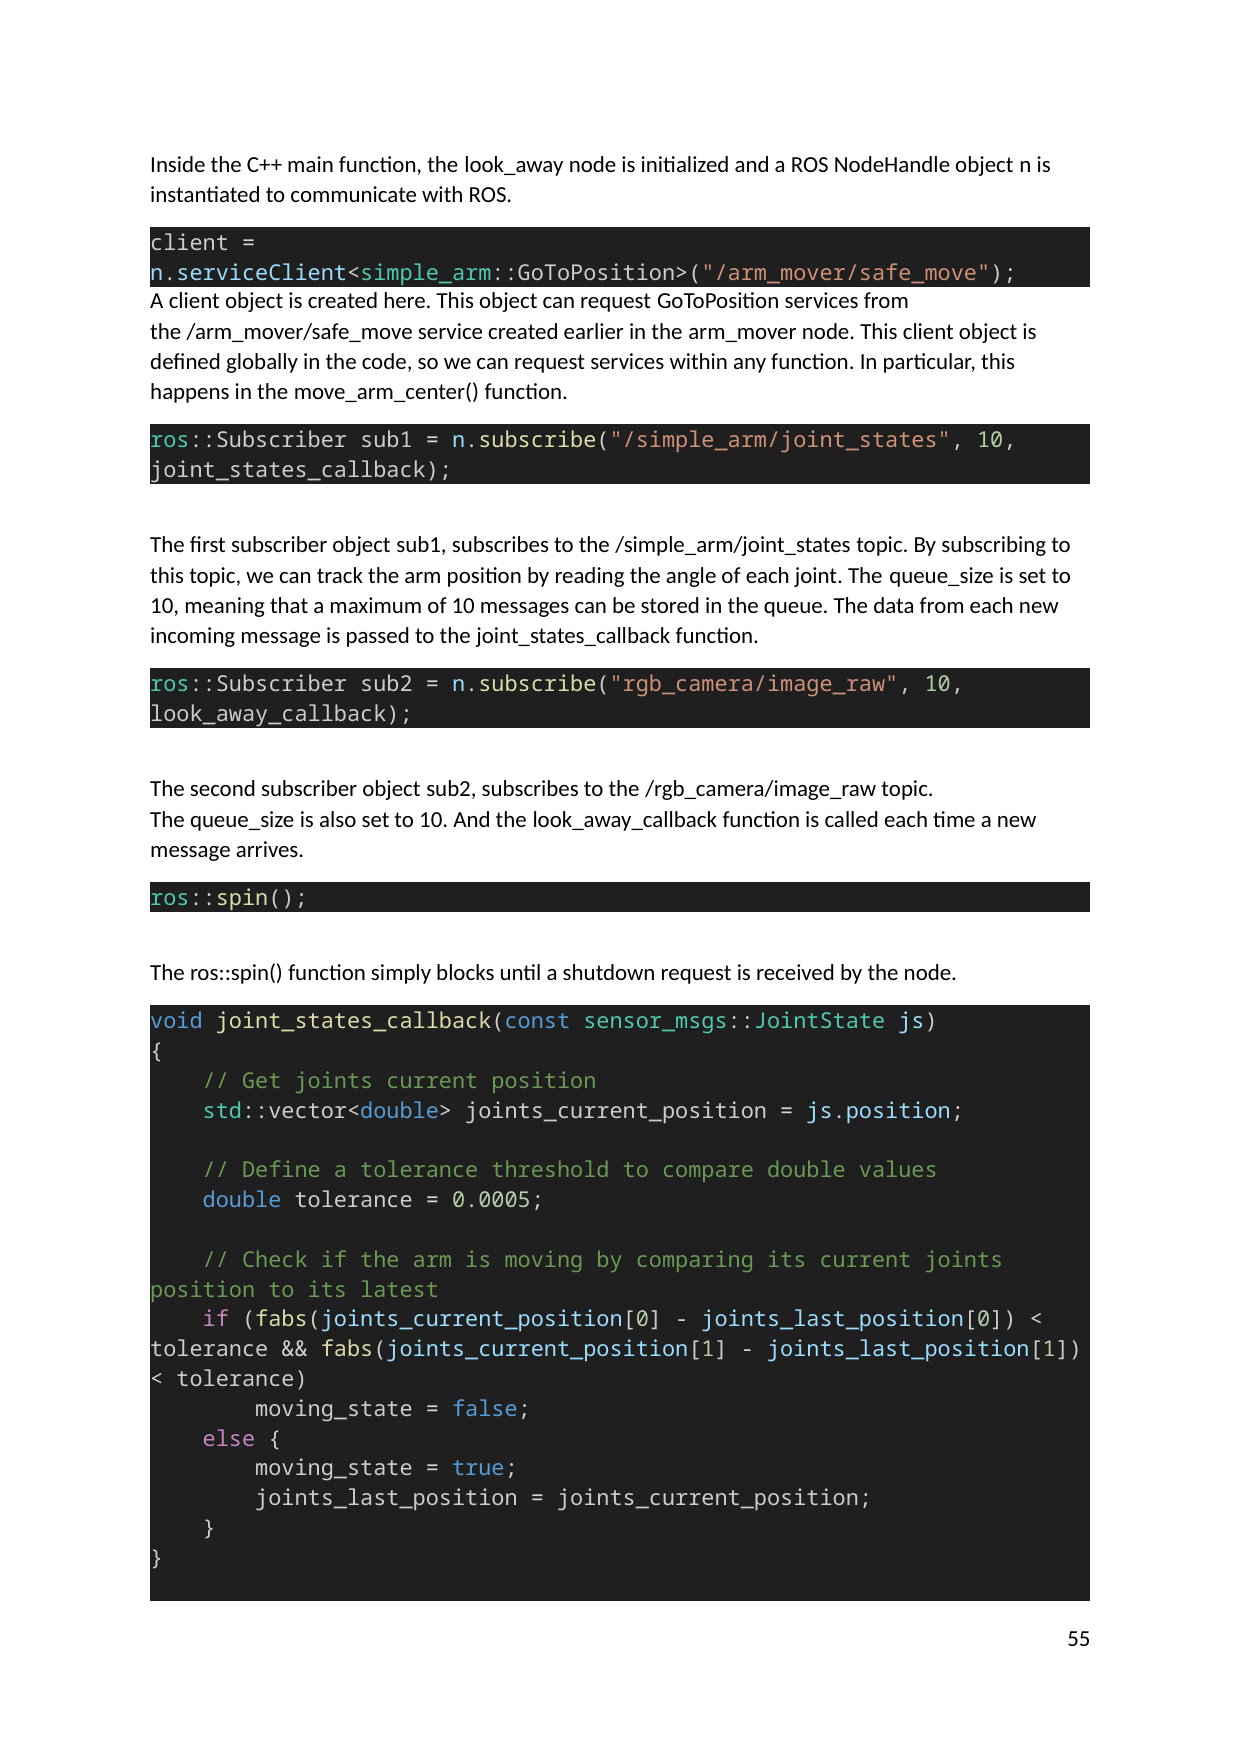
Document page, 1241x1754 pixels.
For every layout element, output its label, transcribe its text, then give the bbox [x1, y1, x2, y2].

text std::vector<double> joints_current_position = js.position; [150, 1095, 1090, 1124]
text } [150, 1542, 1090, 1571]
text Inside the C++ main function, the look_away node is initialized and a ROS NodeHandle object n is instantiated to communicate with ROS. [150, 150, 1090, 208]
text A client object is created here. This object can request GoToPosition services from the /arm_mover/safe_move service created earlier in the arm_mover node. This client object is defined globally in the code, so we can request services within any function. In particular, this happens in the move_arm_center() function. [150, 287, 1090, 405]
text void joint_states_callback(const sensor_msgs::JointState js) [150, 1005, 1090, 1035]
text if (fabs(joints_current_position[0] - joints_last_position[0]) < tolerance && fabs(joints_current_position[1] - joints_last_position[1]) < tolerance) [150, 1303, 1090, 1393]
text ros::Subscriber sub2 = n.subscribe("rgb_camera/image_raw", 10, look_away_callback); [150, 668, 1090, 728]
text client = n.serviceClient<simple_arm::GoToPosition>("/arm_mover/safe_move"); [150, 227, 1090, 287]
text else { [150, 1422, 1090, 1452]
text The ros::spin() function simply blocks until a shutdown request is received by the node. [150, 958, 1090, 987]
text double tolerance = 0.0005; [150, 1184, 1090, 1214]
text ros::Subscriber sub1 = n.subscribe("/simple_arm/joint_states", 10, joint_states_callback); [150, 424, 1090, 484]
text joints_last_position = joints_current_position; [150, 1482, 1090, 1512]
text } [150, 1512, 1090, 1542]
text moving_state = false; [150, 1393, 1090, 1422]
text ros::spin(); [150, 882, 1090, 912]
text The second subscriber object sub2, subscribes to the /rgb_camera/image_raw topic. The queue_size is also set to 10. And the look_away_callback function is called each time a new message arrives. [150, 774, 1090, 863]
text moving_state = true; [150, 1452, 1090, 1482]
text // Define a tolerance threshold to compare double values [150, 1154, 1090, 1184]
text { [150, 1035, 1090, 1065]
text The first subscriber object sub1, subscribes to the /simple_arm/joint_states topic. By subscribing to this topic, we can track the arm position by reading the angle of each joint. The queue_size is set to 10, meaning that a maximum of 10 messages can be stored in the queue. The data from each new incoming message is passed to the joint_states_callback function. [150, 531, 1090, 649]
text // Check if the arm is moving by comparing its current joints position to its latest [150, 1244, 1090, 1303]
text // Get joints current position [150, 1065, 1090, 1095]
